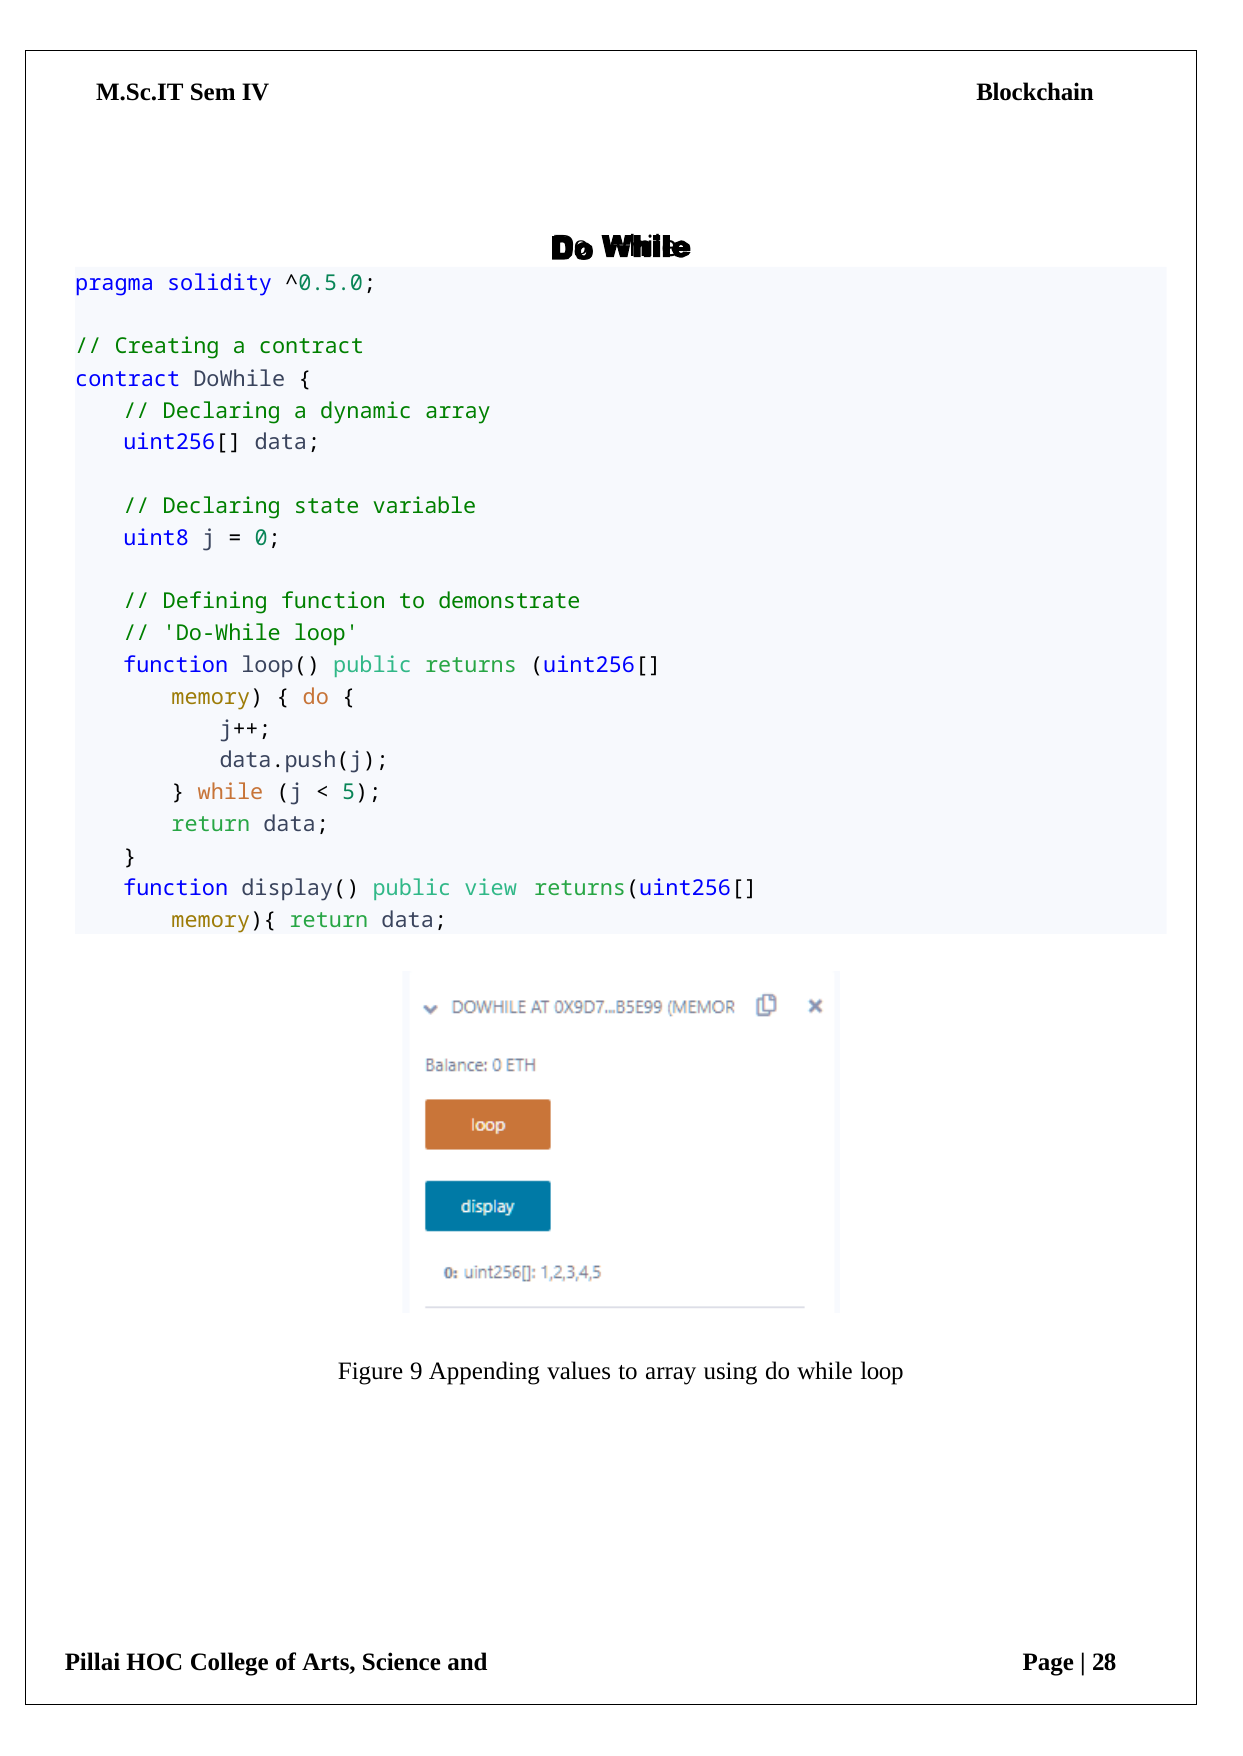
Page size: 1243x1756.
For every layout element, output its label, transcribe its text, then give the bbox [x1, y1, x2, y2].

picture [402, 971, 840, 1313]
text Figure 9 Appending values to array using do while loop [45, 1356, 1196, 1385]
picture [552, 236, 593, 260]
picture [559, 236, 570, 253]
